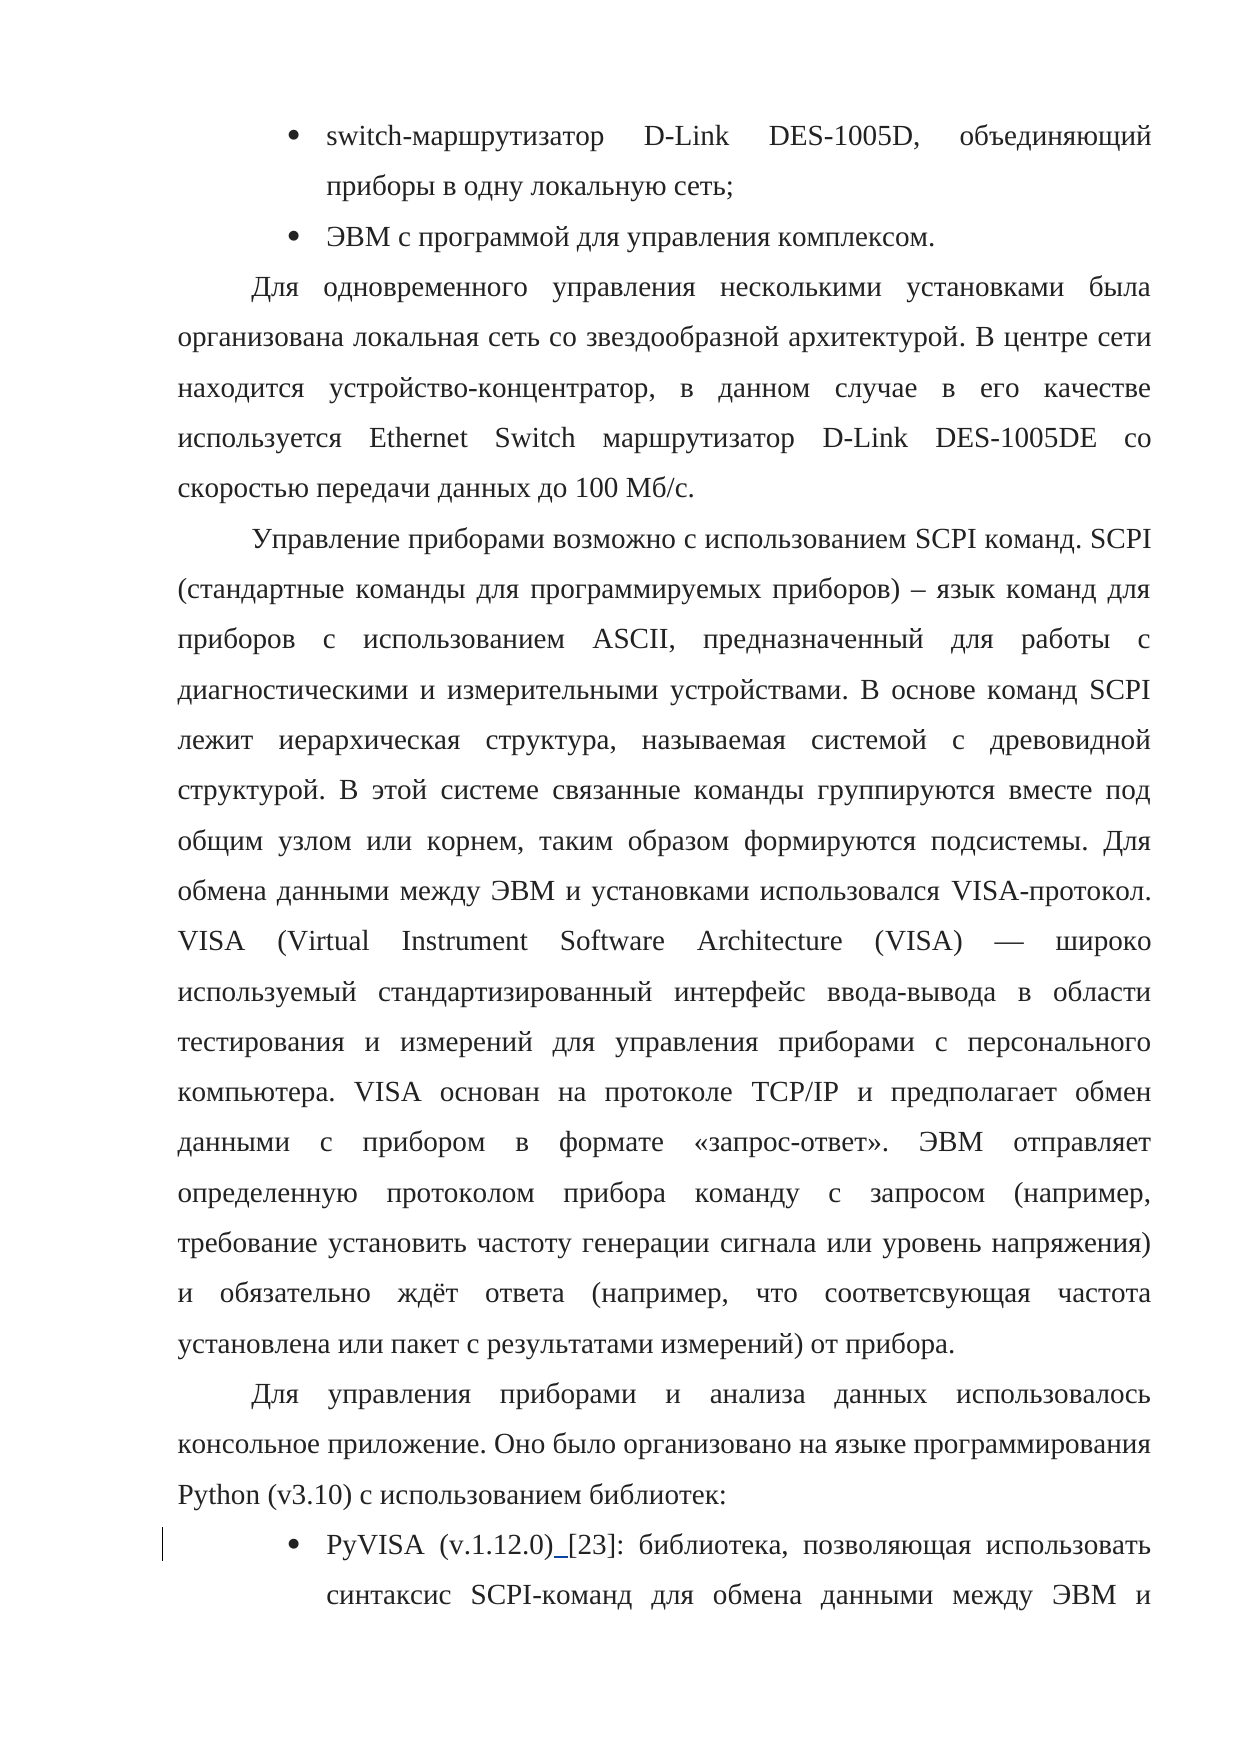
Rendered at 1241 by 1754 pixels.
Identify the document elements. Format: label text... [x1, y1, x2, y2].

list switch-маршрутизатор D-Link DES-1005D, объединяющий приборы в одну локальную сеть; [288, 118, 1152, 202]
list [288, 1527, 1152, 1611]
text Управление приборами возможно с использованием SCPI команд. SCPI (стандартные команды для программируемых приборов) – язык команд для приборов с использованием ASCII, предназначенный для работы с диагностическими и измерительными устройствами. В основе команд SCPI лежит иерархическая структура, называемая системой с древовидной структурой. В этой системе связанные команды группируются вместе под общим узлом или корнем, таким образом формируются подсистемы. Для обмена данными между ЭВМ и установками использовался VISA-протокол. VISA (Virtual Instrument Software Architecture (VISA) — широко используемый стандартизированный интерфейс ввода-вывода в области тестирования и измерений для управления приборами с персонального компьютера. VISA основан на протоколе TCP/IP и предполагает обмен данными с прибором в формате «запрос-ответ». ЭВМ отправляет определенную протоколом прибора команду с запросом (например, требование установить частоту генерации сигнала или уровень напряжения) и обязательно ждёт ответа (например, что соответсвующая частота установлена или пакет с результатами измерений) от прибора. [177, 521, 1152, 1359]
list ЭВМ с программой для управления комплексом. [288, 219, 1152, 252]
text Для управления приборами и анализа данных использовалось консольное приложение. Оно было организовано на языке программирования Python (v3.10) с использованием библиотек: [177, 1376, 1152, 1510]
text Для одновременного управления несколькими установками была организована локальная сеть со звездообразной архитектурой. В центре сети находится устройство-концентратор, в данном случае в его качестве используется Ethernet Switch маршрутизатор D-Link DES-1005DE со скоростью передачи данных до 100 Мб/c. [177, 269, 1152, 504]
